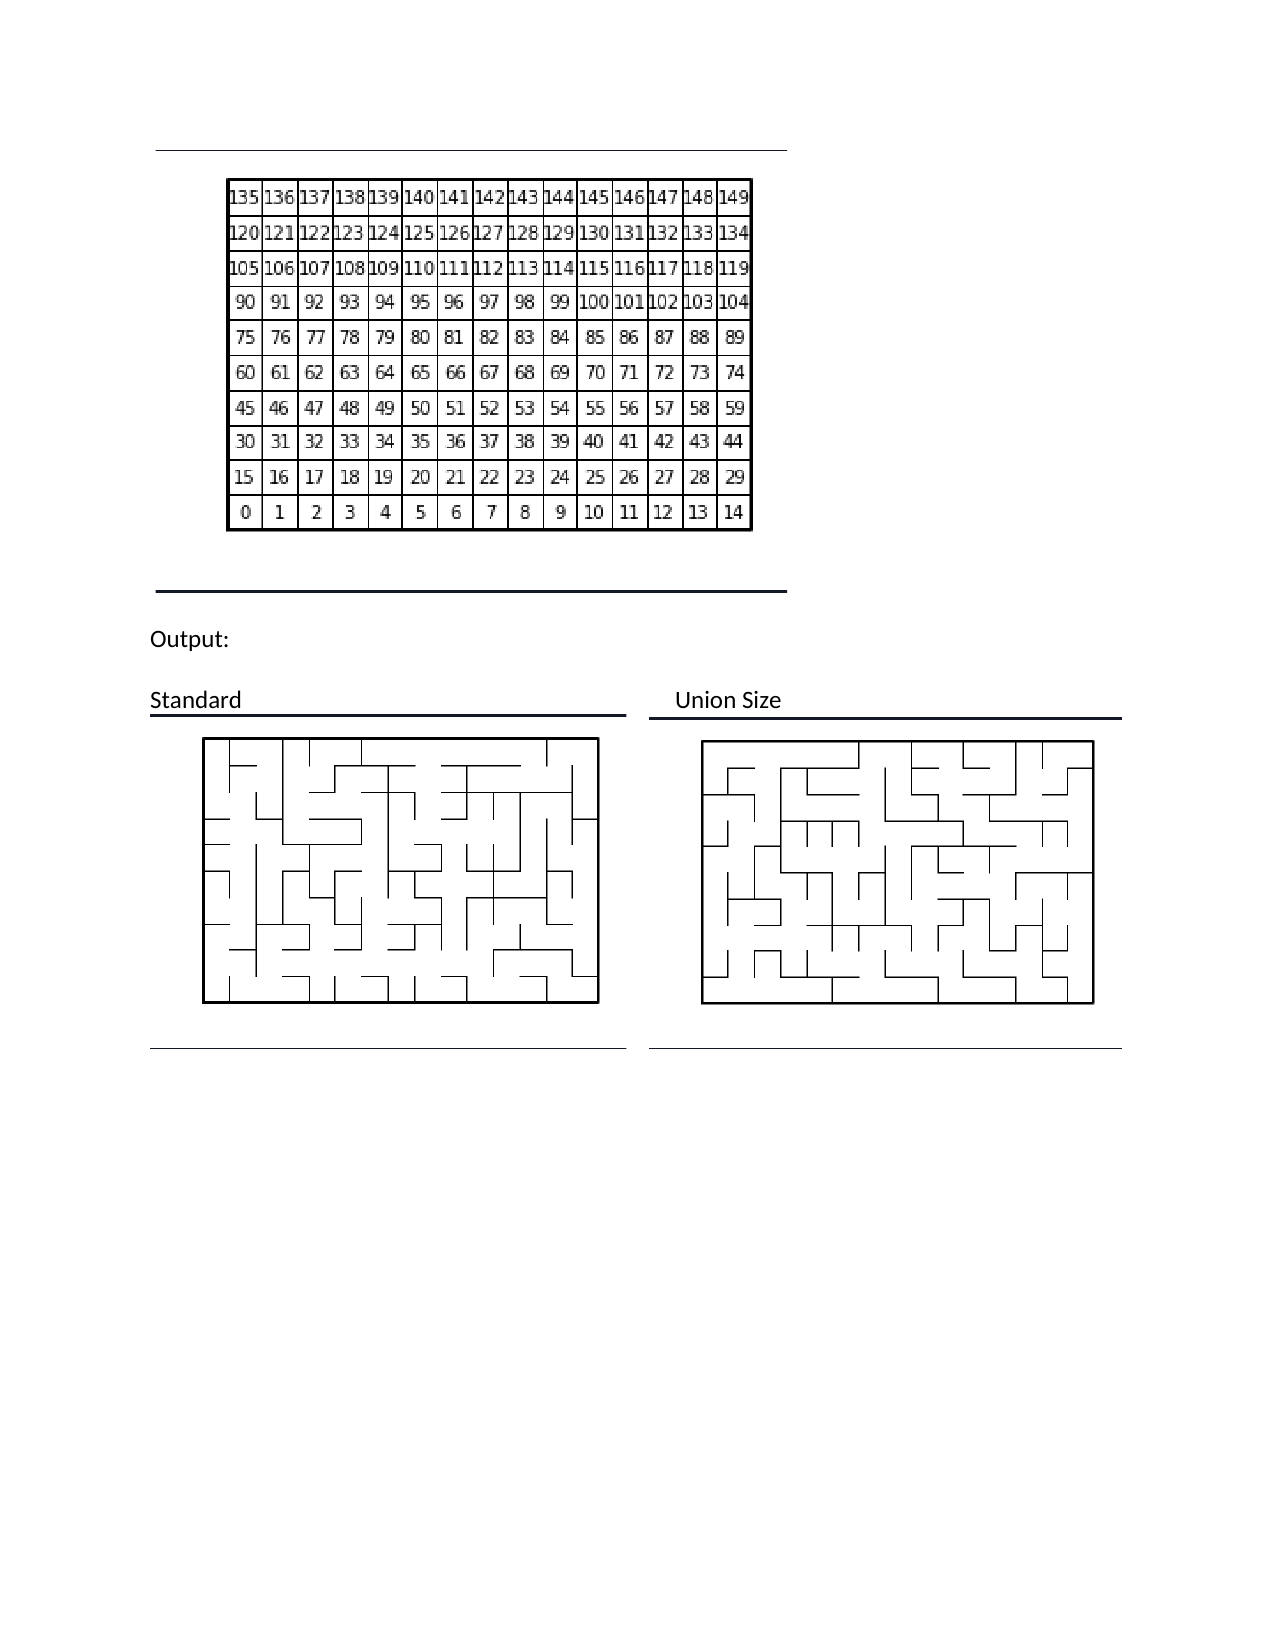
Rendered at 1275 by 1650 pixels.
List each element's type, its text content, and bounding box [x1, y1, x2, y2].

picture [150, 714, 627, 1049]
text Standard Union Size [150, 684, 1125, 715]
text Output: [150, 623, 1125, 654]
picture [649, 717, 1122, 1049]
picture [155, 150, 788, 593]
